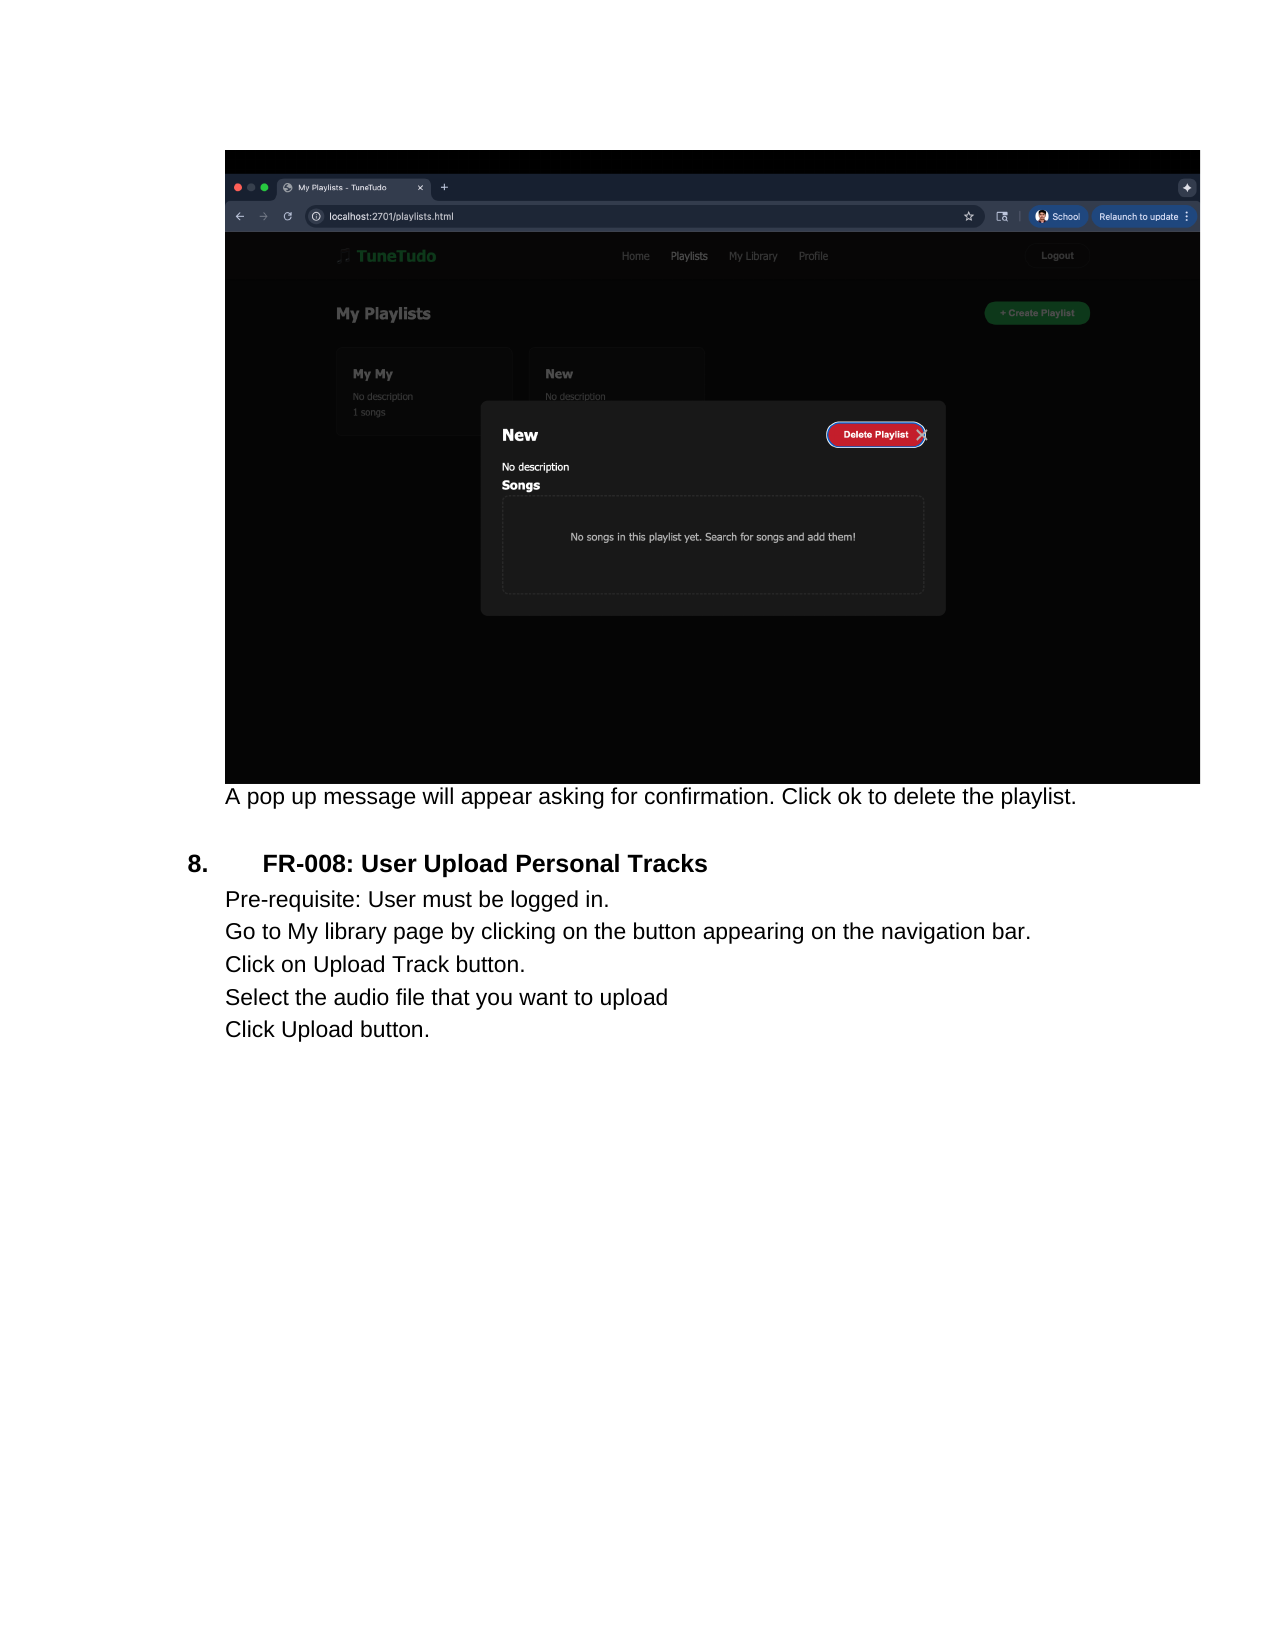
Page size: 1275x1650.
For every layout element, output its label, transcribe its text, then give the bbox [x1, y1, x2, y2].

text Pre-requisite: User must be logged in. [225, 886, 1125, 912]
subtitle FR-008: User Upload Personal Tracks [187, 848, 1125, 877]
text Go to My library page by clicking on the button appearing on the navigation bar. [225, 918, 1125, 944]
text Click Upload button. [225, 1016, 1125, 1042]
text Click on Upload Track button. [225, 951, 1125, 977]
text A pop up message will appear asking for confirmation. Click ok to delete the playlist. [225, 784, 1125, 810]
picture [225, 150, 1200, 784]
text Select the audio file that you want to upload [225, 983, 1125, 1010]
